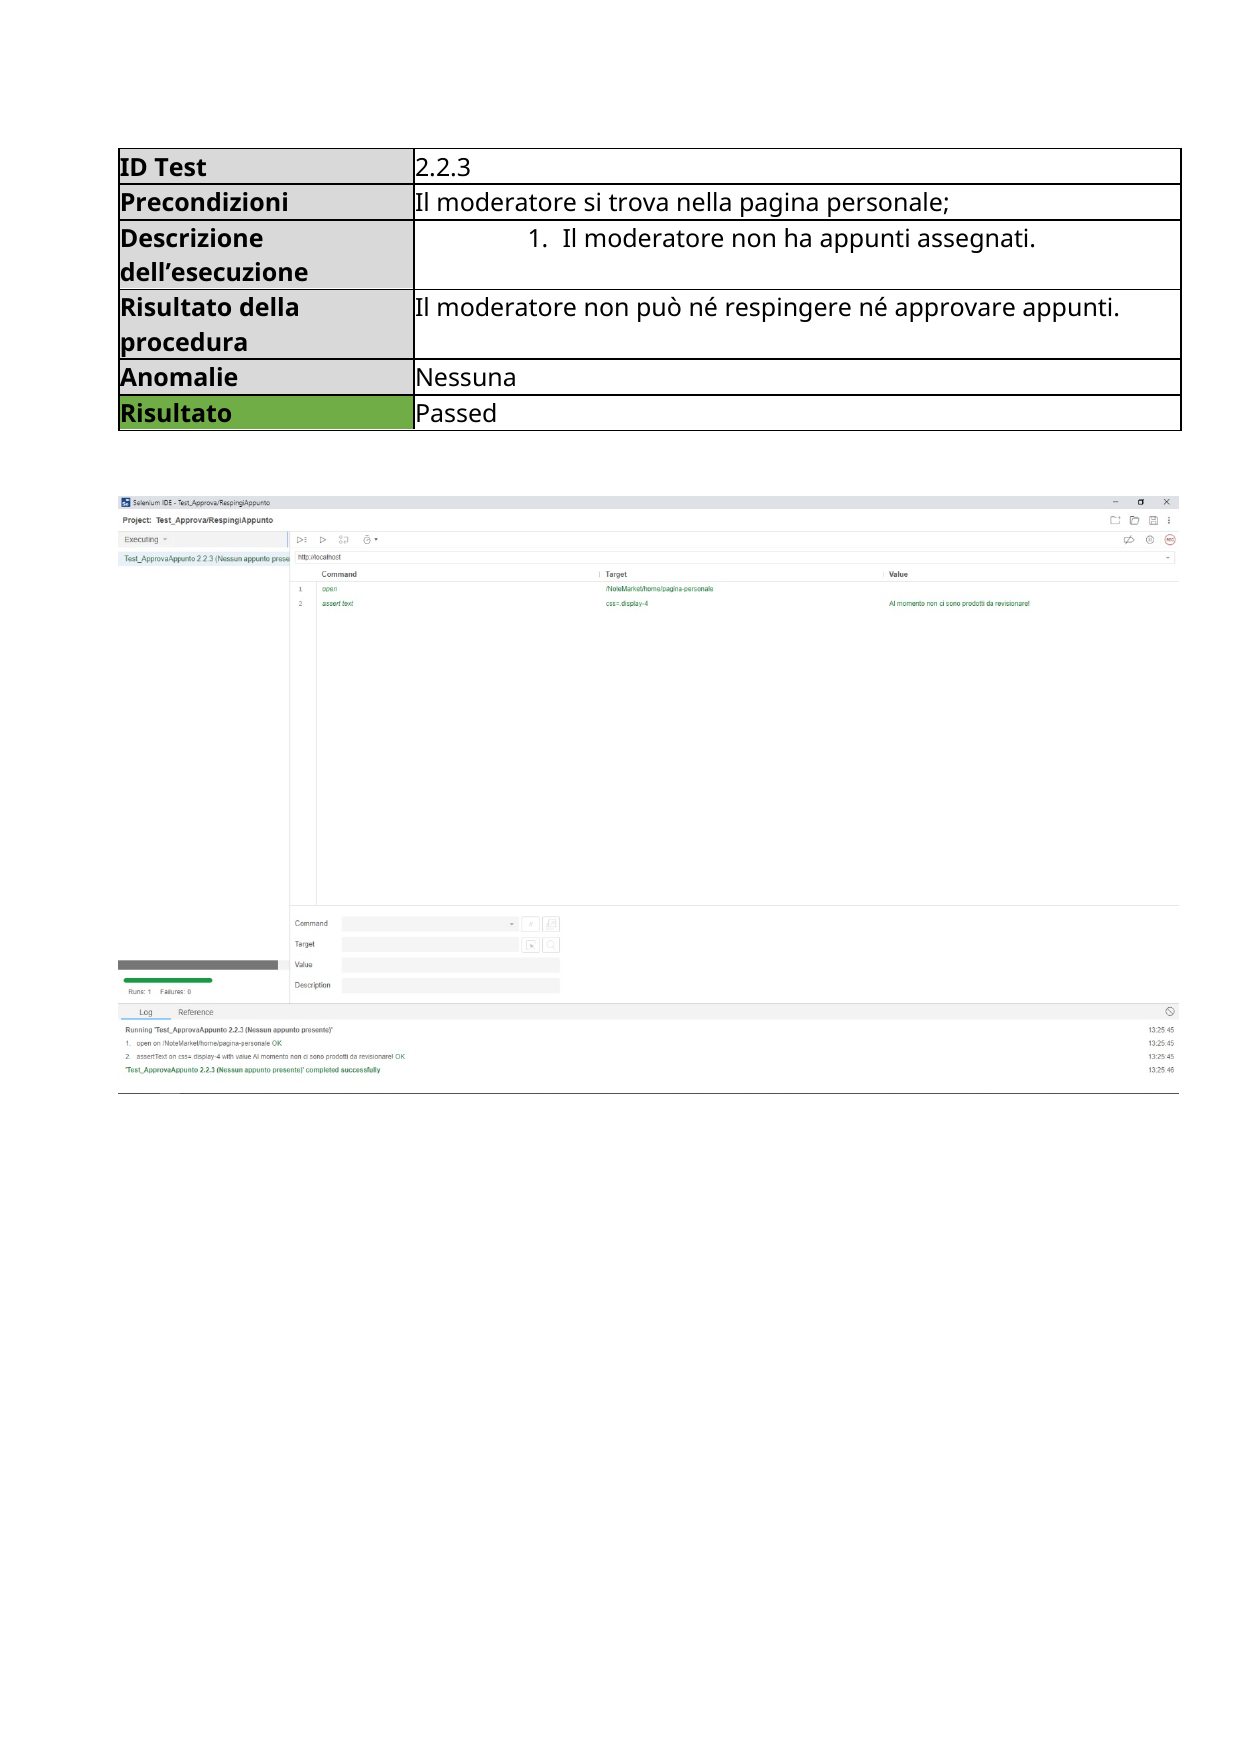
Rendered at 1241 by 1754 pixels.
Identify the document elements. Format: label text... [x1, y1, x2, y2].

picture [118, 496, 1179, 1094]
table_cell Risultato [120, 396, 413, 429]
table_cell Il moderatore non ha appunti assegnati. [415, 221, 1180, 288]
table_header ID Test [120, 149, 413, 183]
table_cell Precondizioni [120, 185, 413, 219]
table_cell Risultato della procedura [120, 290, 413, 358]
table_header 2.2.3 [415, 149, 1180, 183]
table_cell Descrizione dell’esecuzione [120, 221, 413, 288]
table_cell Passed [415, 396, 1180, 429]
table_cell Anomalie [120, 360, 413, 394]
table_cell Il moderatore si trova nella pagina personale; [415, 185, 1180, 219]
table_cell Il moderatore non può né respingere né approvare appunti. [415, 290, 1180, 358]
table_cell Nessuna [415, 360, 1180, 394]
